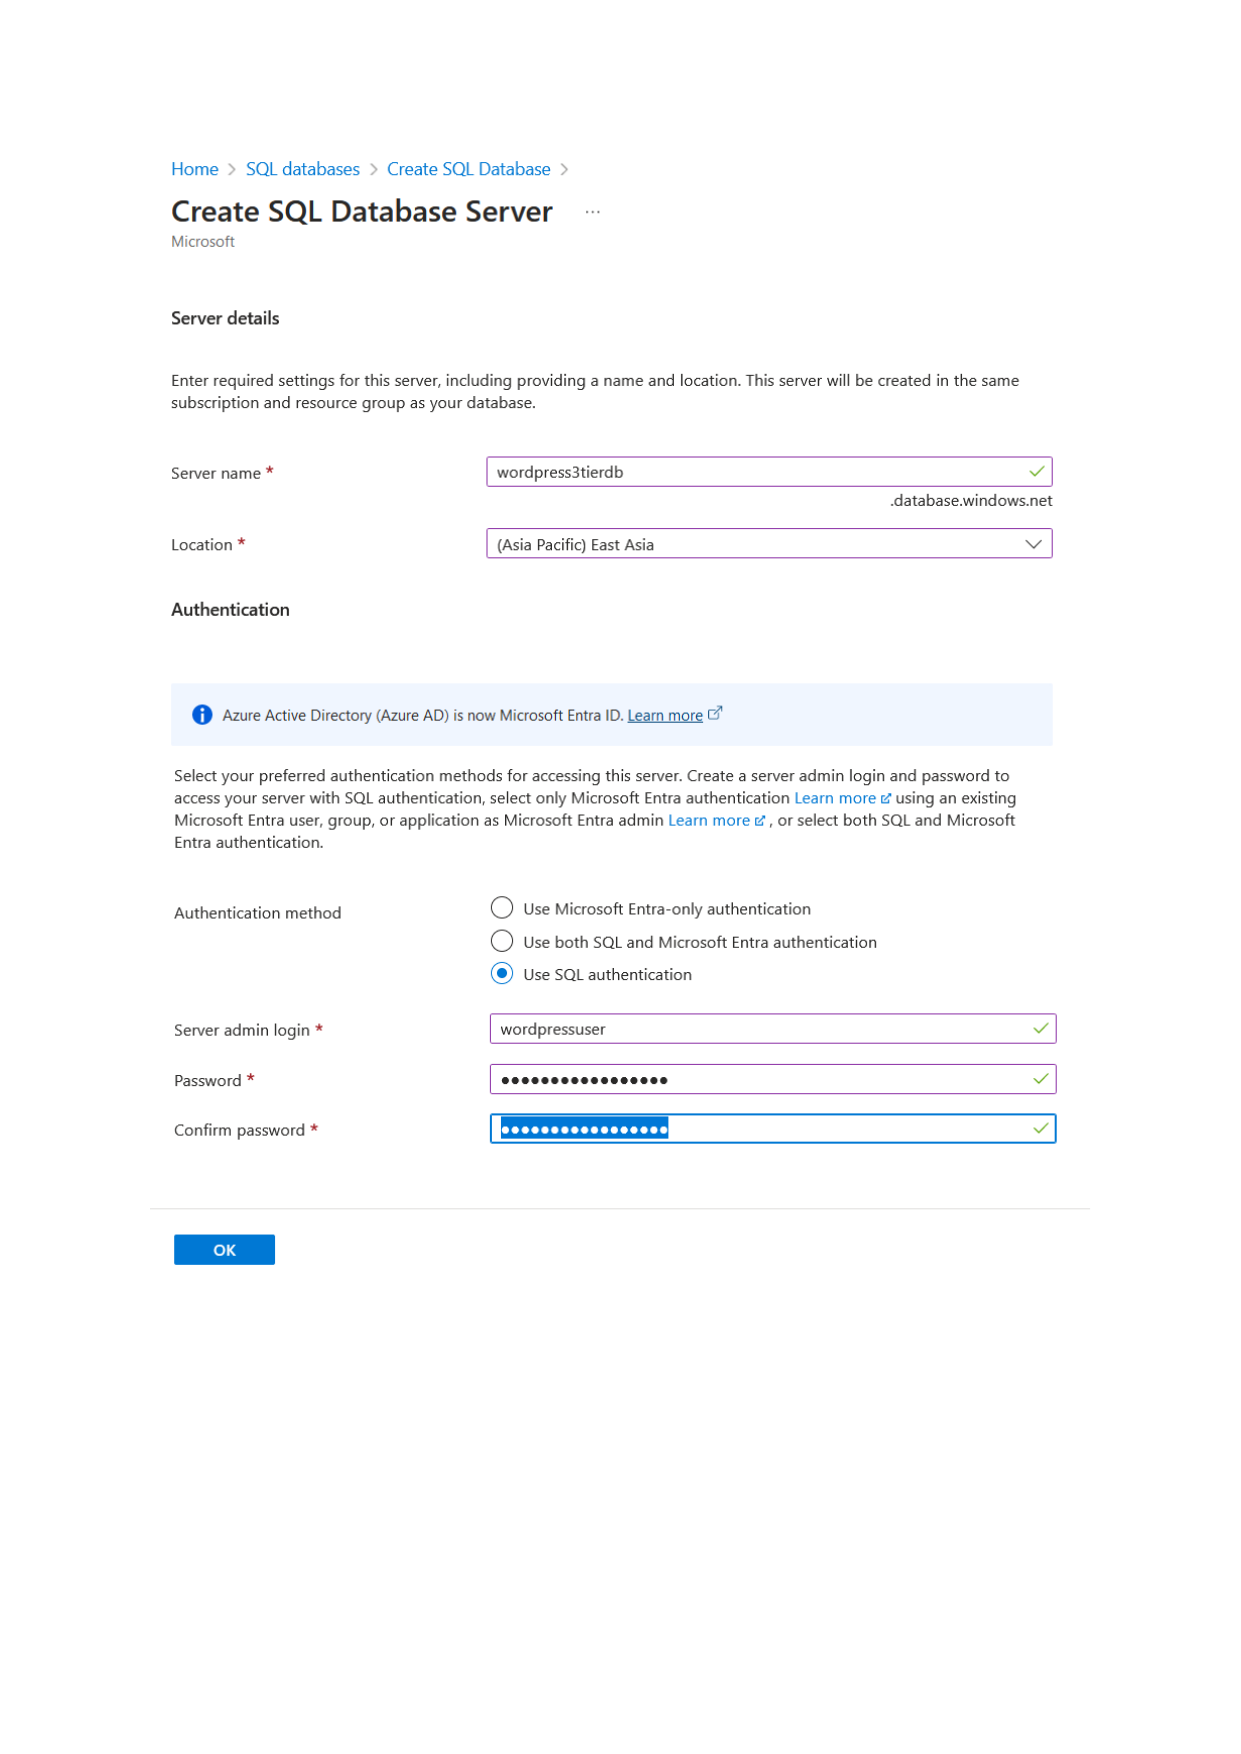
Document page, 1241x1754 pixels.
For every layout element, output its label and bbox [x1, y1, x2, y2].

picture [150, 150, 1091, 1281]
